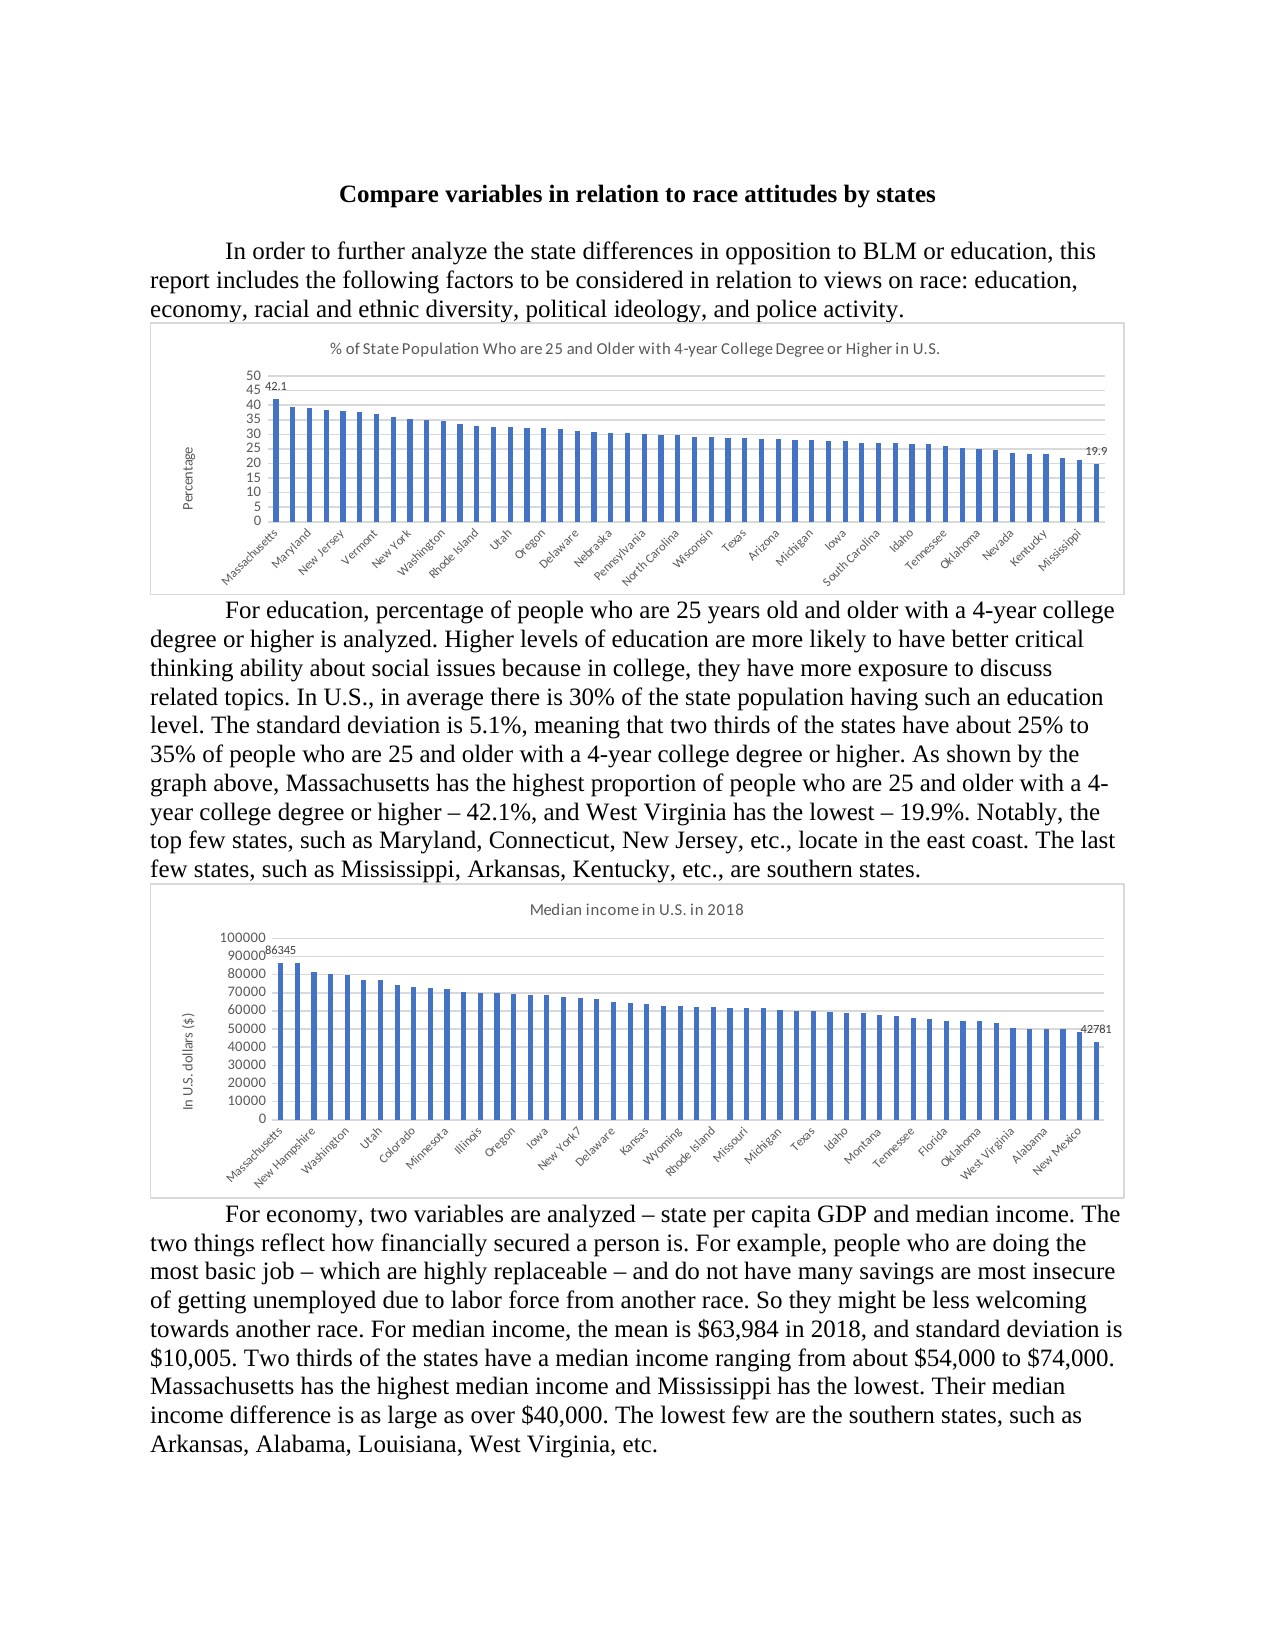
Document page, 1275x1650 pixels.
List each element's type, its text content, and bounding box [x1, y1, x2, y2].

text Compare variables in relation to race attitudes by states [150, 179, 1125, 207]
text For economy, two variables are analyzed – state per capita GDP and median income. The two things reflect how financially secured a person is. For example, people who are doing the most basic job – which are highly replaceable – and do not have many savings are most insecure of getting unemployed due to labor force from another race. So they might be less welcoming towards another race. For median income, the mean is $63,984 in 2018, and standard deviation is $10,005. Two thirds of the states have a median income ranging from about $54,000 to $74,000. Massachusetts has the highest median income and Mississippi has the lowest. Their median income difference is as large as over $40,000. The lowest few are the southern states, such as Arkansas, Alabama, Louisiana, West Virginia, etc. [150, 1199, 1125, 1458]
text In order to further analyze the state differences in opposition to BLM or education, this report includes the following factors to be considered in relation to views on race: education, economy, racial and ethnic diversity, political ideology, and police activity. [150, 236, 1125, 322]
text For education, percentage of people who are 25 years old and older with a 4-year college degree or higher is analyzed. Higher levels of education are more likely to have better critical thinking ability about social issues because in college, they have more exposure to discuss related topics. In U.S., in average there is 30% of the state population having such an education level. The standard deviation is 5.1%, meaning that two thirds of the states have about 25% to 35% of people who are 25 and older with a 4-year college degree or higher. As shown by the graph above, Massachusetts has the highest proportion of people who are 25 and older with a 4-year college degree or higher – 42.1%, and West Virginia has the lowest – 19.9%. Notably, the top few states, such as Maryland, Connecticut, New Jersey, etc., locate in the east coast. The last few states, such as Mississippi, Arkansas, Kentucky, etc., are southern states. [150, 596, 1125, 883]
